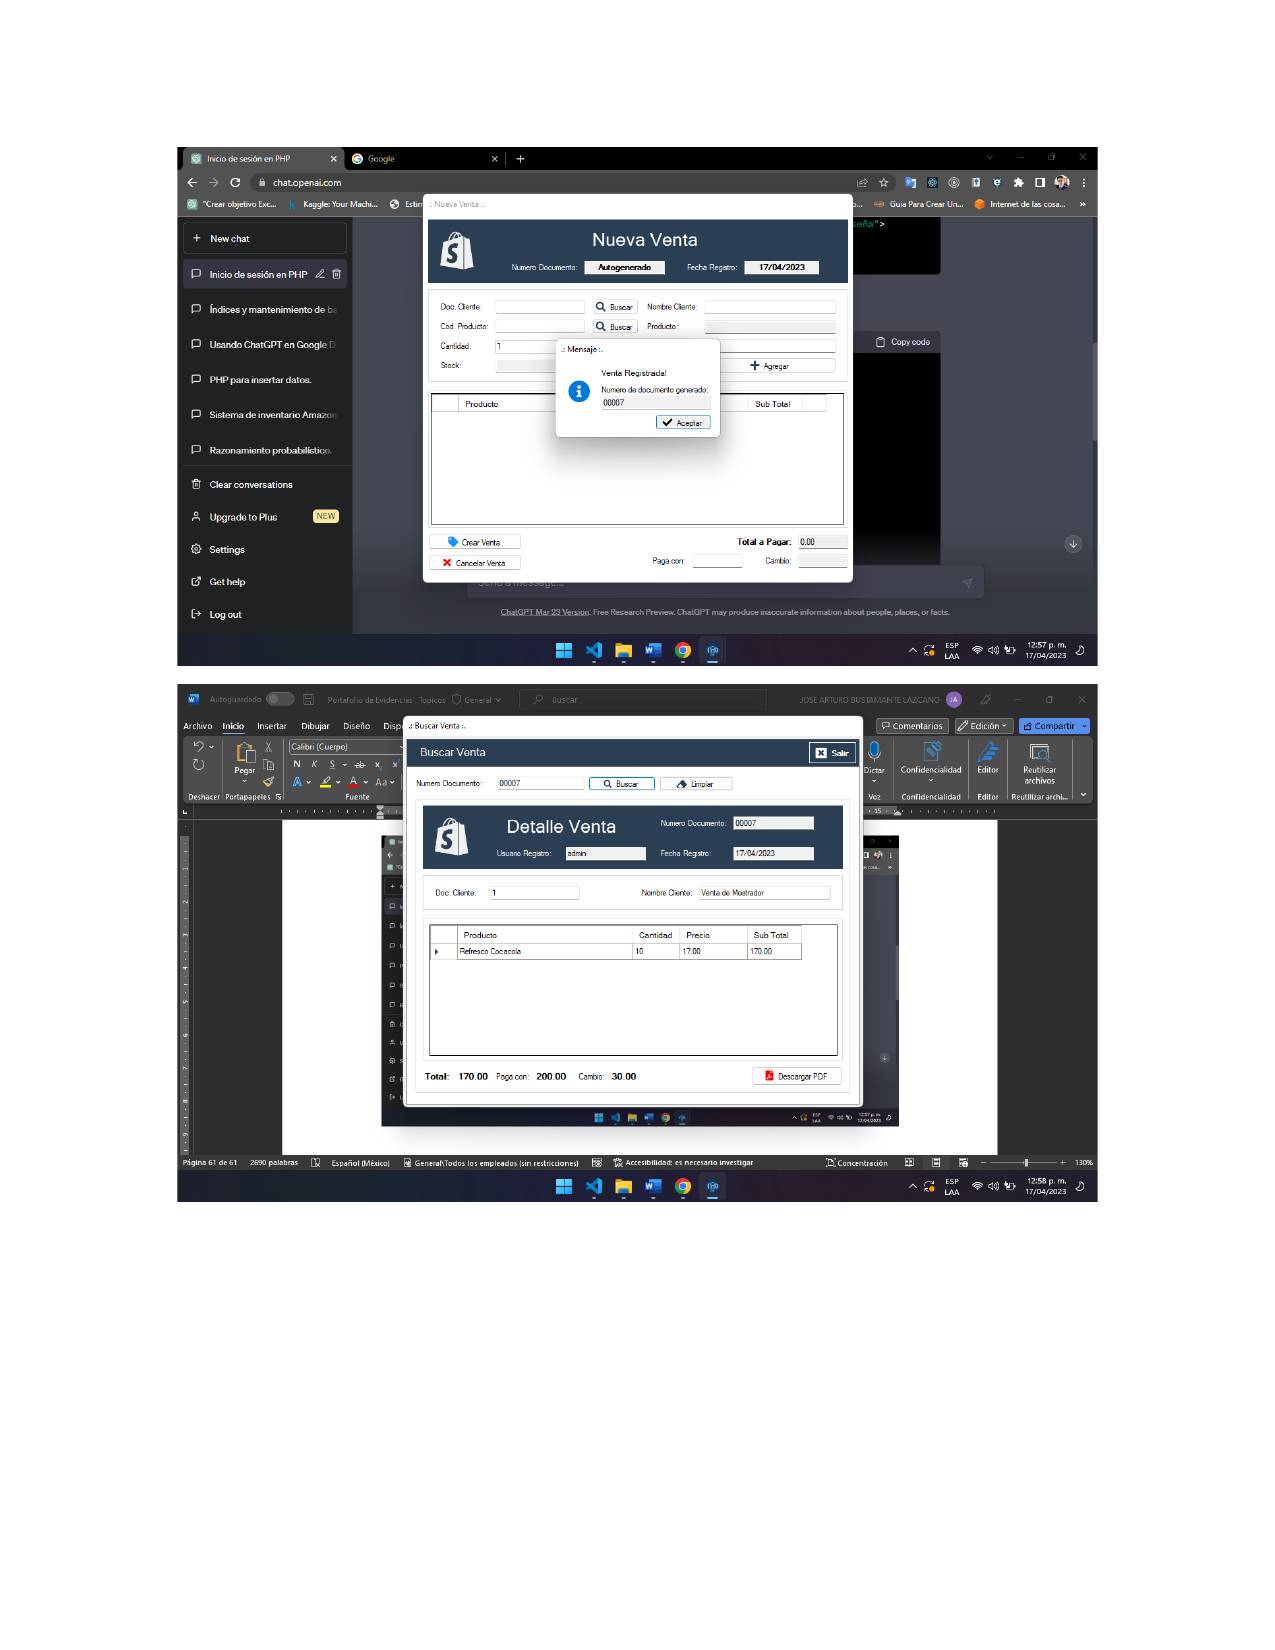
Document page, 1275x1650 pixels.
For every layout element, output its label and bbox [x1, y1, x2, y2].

picture [177, 684, 1098, 1202]
picture [177, 147, 1098, 666]
